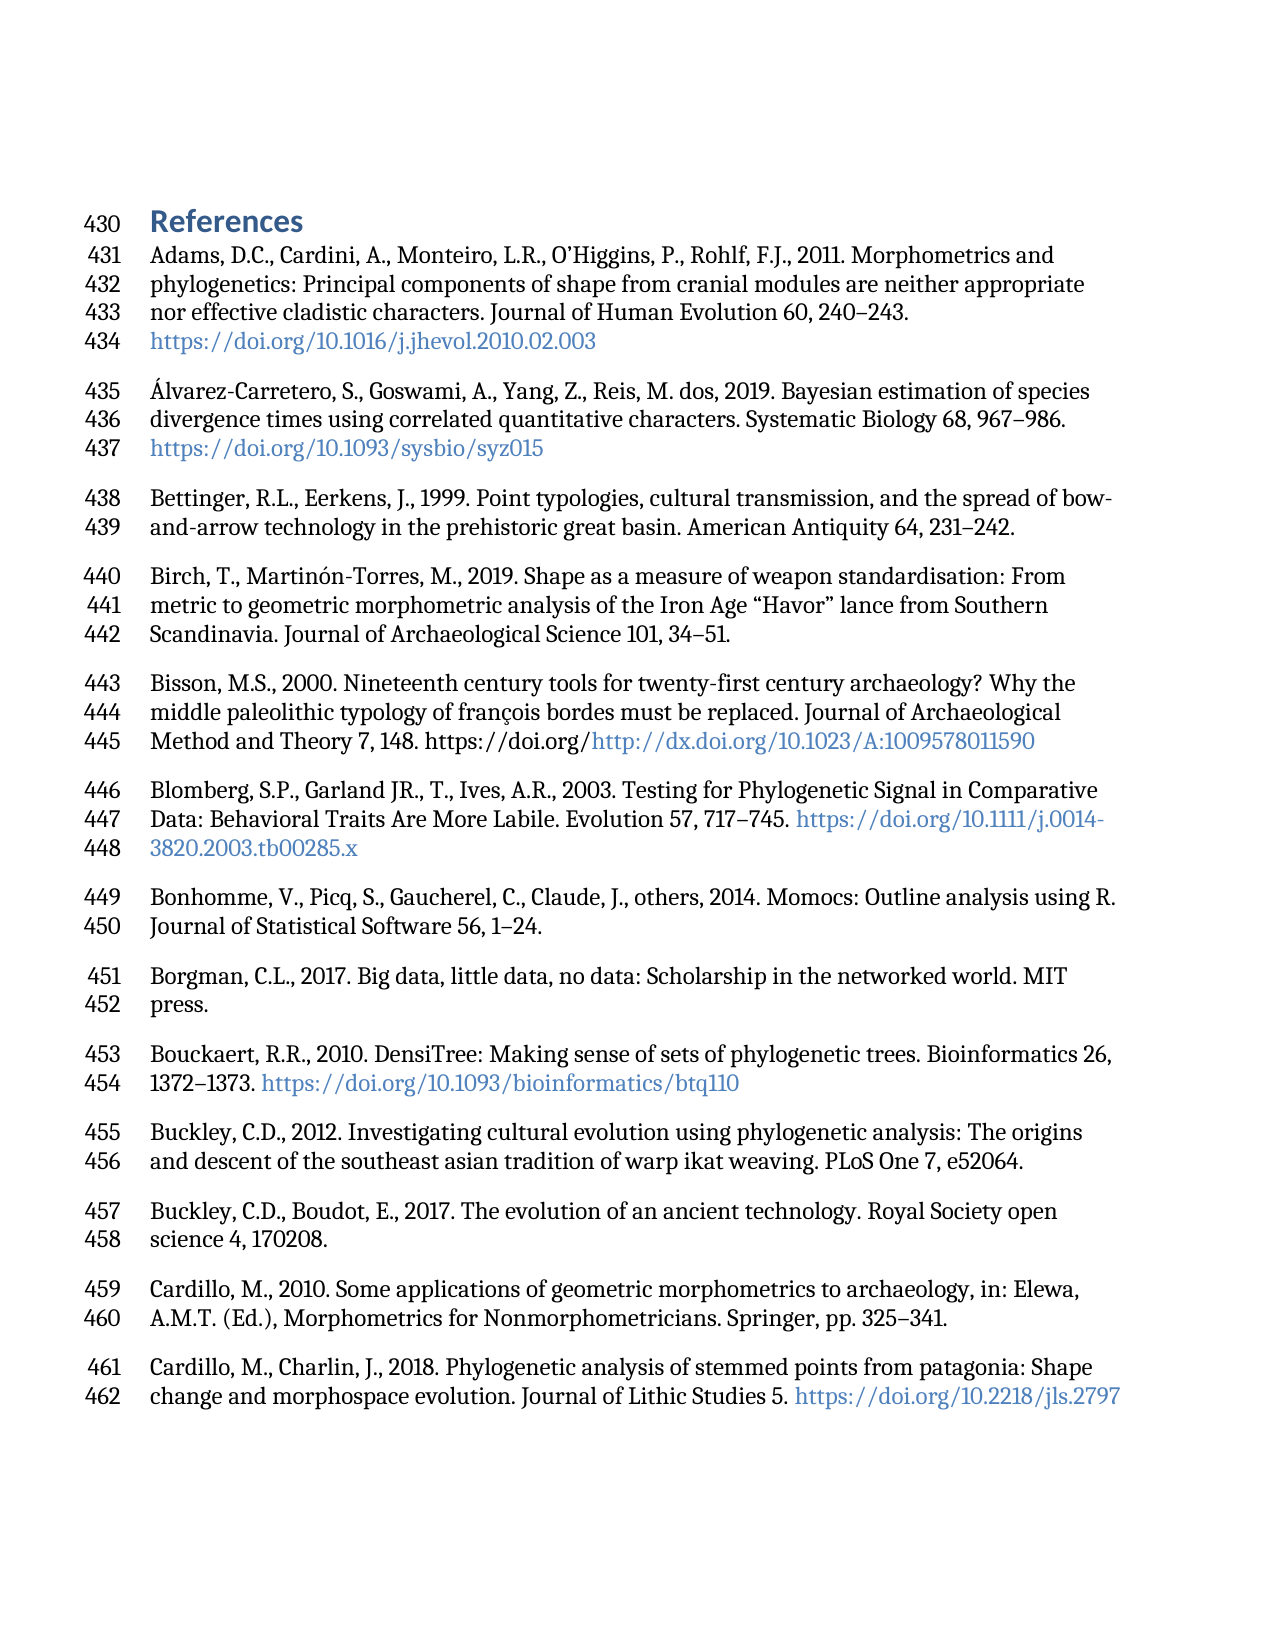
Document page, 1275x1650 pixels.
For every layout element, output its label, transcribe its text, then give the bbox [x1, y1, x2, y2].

text Bonhomme, V., Picq, S., Gaucherel, C., Claude, J., others, 2014. Momocs: Outline analysis using R. Journal of Statistical Software 56, 1–24. [150, 883, 1125, 941]
text Blomberg, S.P., Garland JR., T., Ives, A.R., 2003. Testing for Phylogenetic Signal in Comparative Data: Behavioral Traits Are More Labile. Evolution 57, 717–745. https://doi.org/10.1111/j.0014-3820.2003.tb00285.x [150, 776, 1125, 862]
text Cardillo, M., 2010. Some applications of geometric morphometrics to archaeology, in: Elewa, A.M.T. (Ed.), Morphometrics for Nonmorphometricians. Springer, pp. 325–341. [150, 1275, 1125, 1332]
text Birch, T., Martinón-Torres, M., 2019. Shape as a measure of weapon standardisation: From metric to geometric morphometric analysis of the Iron Age “Havor” lance from Southern Scandinavia. Journal of Archaeological Science 101, 34–51. [150, 562, 1125, 648]
text Bisson, M.S., 2000. Nineteenth century tools for twenty-first century archaeology? Why the middle paleolithic typology of françois bordes must be replaced. Journal of Archaeological Method and Theory 7, 148. https://doi.org/http://dx.doi.org/10.1023/A:1009578011590 [150, 669, 1125, 755]
text Bettinger, R.L., Eerkens, J., 1999. Point typologies, cultural transmission, and the spread of bow-and-arrow technology in the prehistoric great basin. American Antiquity 64, 231–242. [150, 484, 1125, 541]
text Borgman, C.L., 2017. Big data, little data, no data: Scholarship in the networked world. MIT press. [150, 962, 1125, 1019]
text Bouckaert, R.R., 2010. DensiTree: Making sense of sets of phylogenetic trees. Bioinformatics 26, 1372–1373. https://doi.org/10.1093/bioinformatics/btq110 [150, 1040, 1125, 1097]
text Álvarez-Carretero, S., Goswami, A., Yang, Z., Reis, M. dos, 2019. Bayesian estimation of species divergence times using correlated quantitative characters. Systematic Biology 68, 967–986. https://doi.org/10.1093/sysbio/syz015 [150, 377, 1125, 463]
text Buckley, C.D., 2012. Investigating cultural evolution using phylogenetic analysis: The origins and descent of the southeast asian tradition of warp ikat weaving. PLoS One 7, e52064. [150, 1118, 1125, 1176]
subtitle References [150, 200, 1125, 241]
text Buckley, C.D., Boudot, E., 2017. The evolution of an ancient technology. Royal Society open science 4, 170208. [150, 1197, 1125, 1254]
text Adams, D.C., Cardini, A., Monteiro, L.R., O’Higgins, P., Rohlf, F.J., 2011. Morphometrics and phylogenetics: Principal components of shape from cranial modules are neither appropriate nor effective cladistic characters. Journal of Human Evolution 60, 240–243. https://doi.org/10.1016/j.jhevol.2010.02.003 [150, 241, 1125, 356]
text Cardillo, M., Charlin, J., 2018. Phylogenetic analysis of stemmed points from patagonia: Shape change and morphospace evolution. Journal of Lithic Studies 5. https://doi.org/10.2218/jls.2797 [150, 1353, 1125, 1411]
